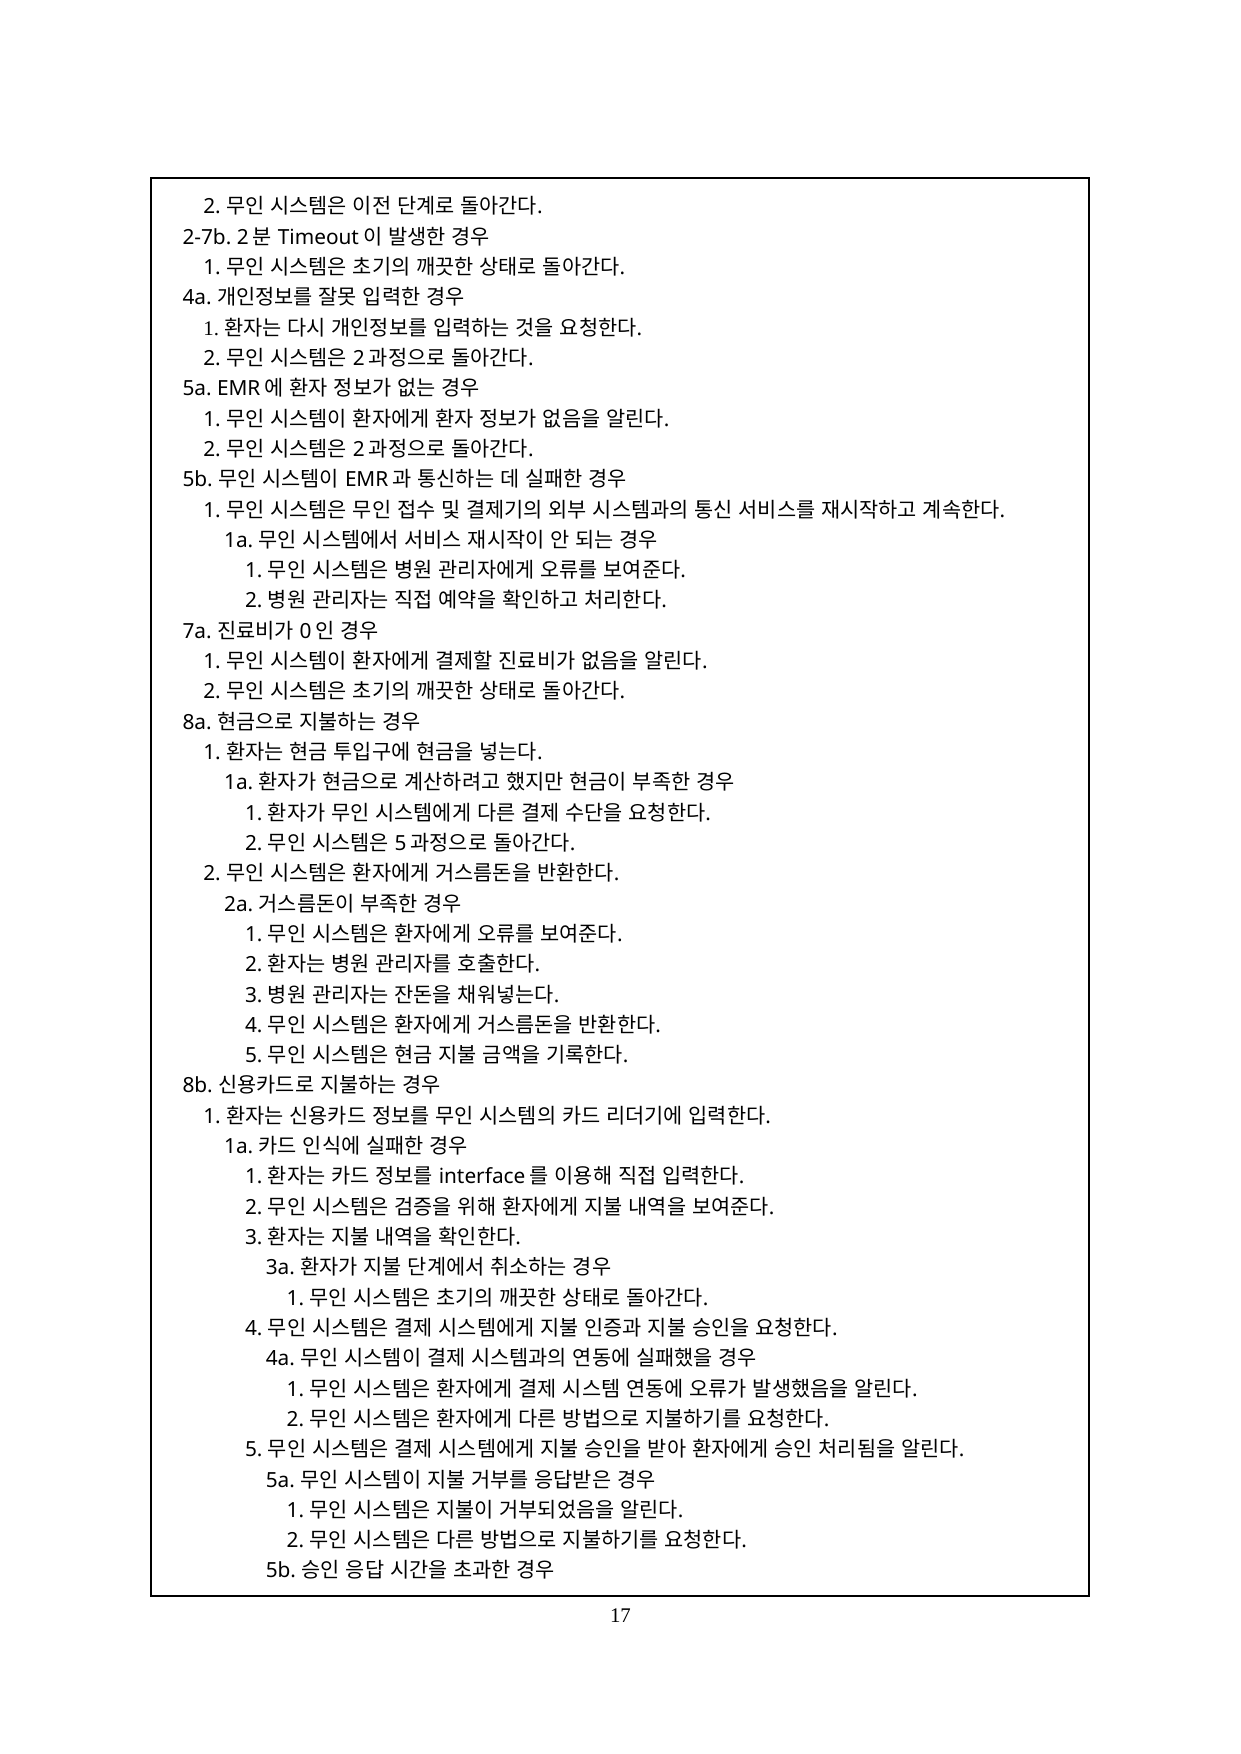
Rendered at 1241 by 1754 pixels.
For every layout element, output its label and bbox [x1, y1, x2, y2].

table_header [152, 179, 1088, 1594]
